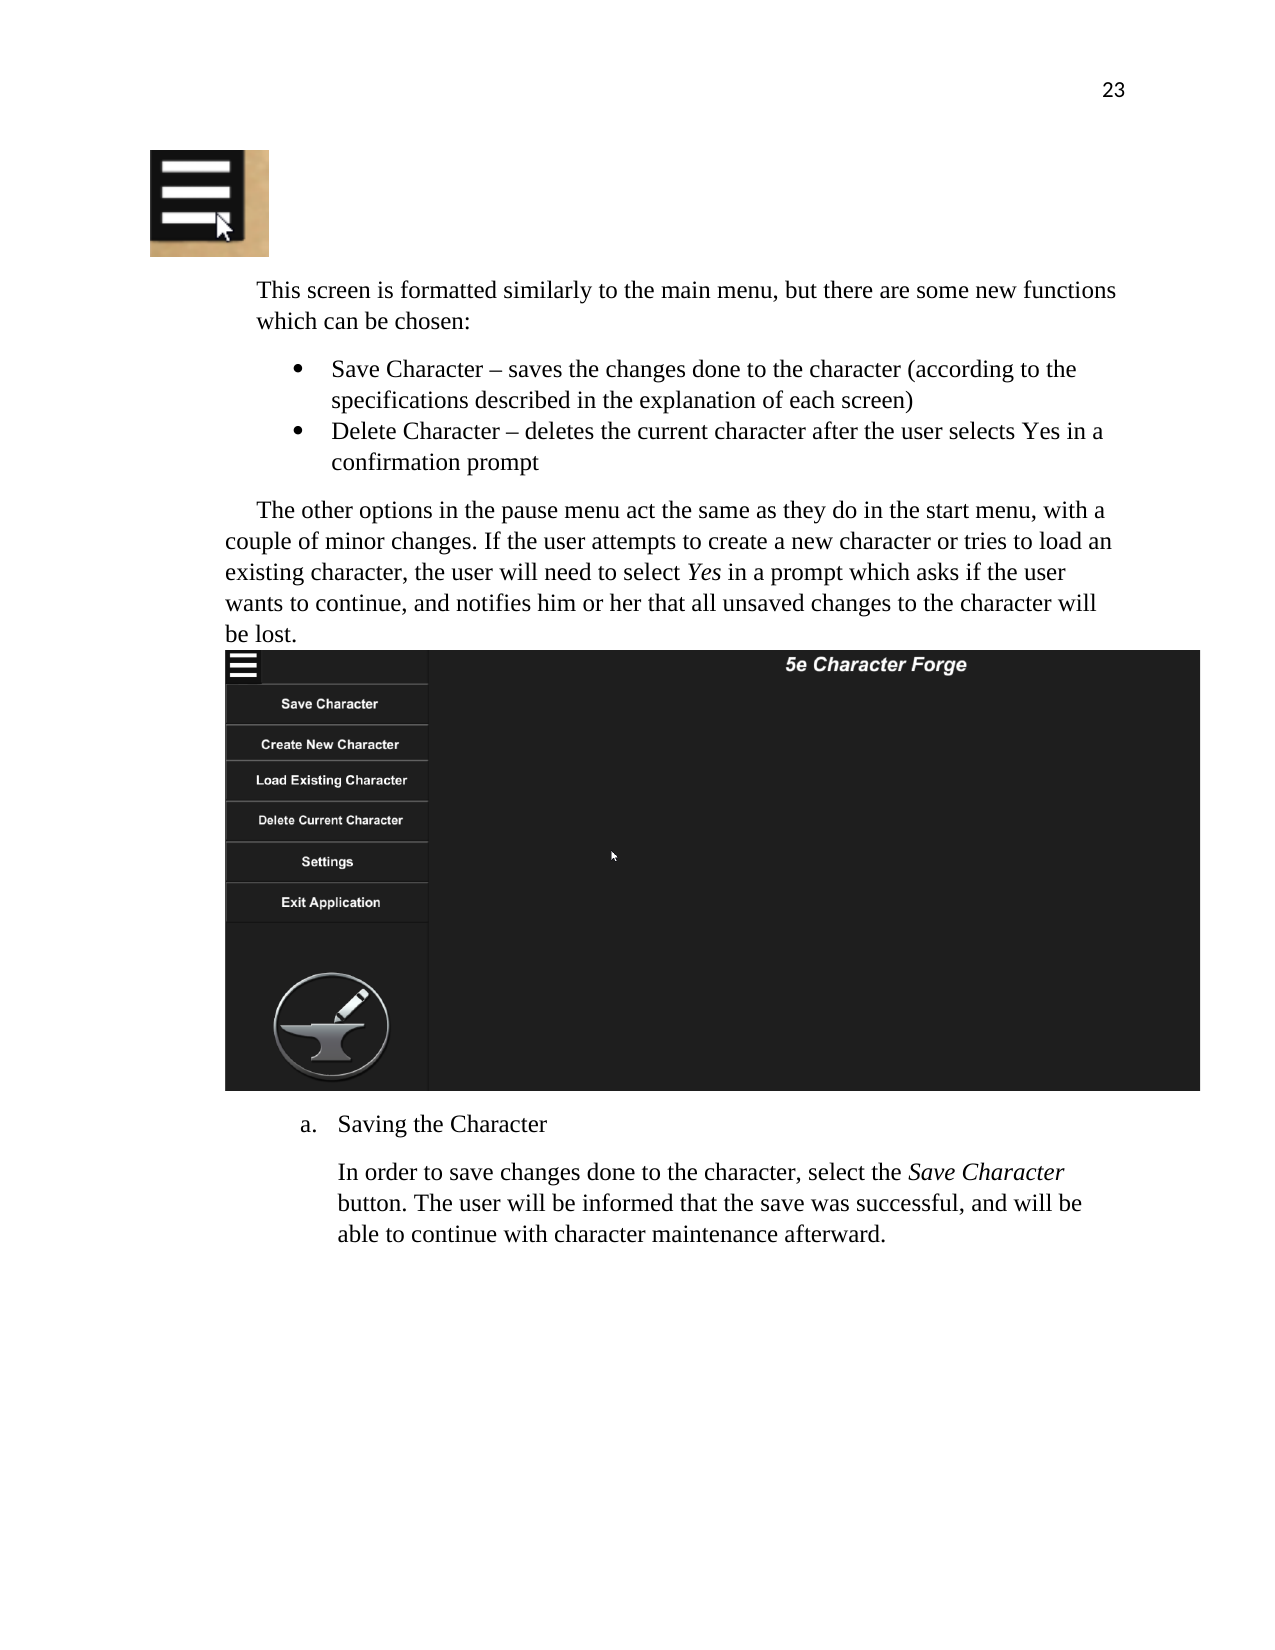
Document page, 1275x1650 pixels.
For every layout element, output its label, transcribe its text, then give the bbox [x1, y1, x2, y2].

list Delete Character – deletes the current character after the user selects Yes in a confirmation prompt [294, 416, 1125, 476]
text In order to save changes done to the character, select the Save Character button. The user will be informed that the save was successful, and will be able to continue with character maintenance afterward. [337, 1157, 1125, 1248]
picture [225, 650, 1200, 1091]
list Saving the Character [300, 1109, 1125, 1138]
list Save Character – saves the changes done to the character (according to the specifications described in the explanation of each screen) [294, 354, 1125, 414]
picture [150, 150, 269, 257]
text This screen is formatted similarly to the main menu, but there are some new functions which can be chosen: [256, 275, 1125, 335]
text The other options in the pause menu act the same as they do in the start menu, with a couple of minor changes. If the user attempts to create a new character or tries to load an existing character, the user will need to select Yes in a prompt which asks if the user wants to continue, and notifies him or her that all unsaved changes to the character will be lost. [225, 495, 1125, 650]
